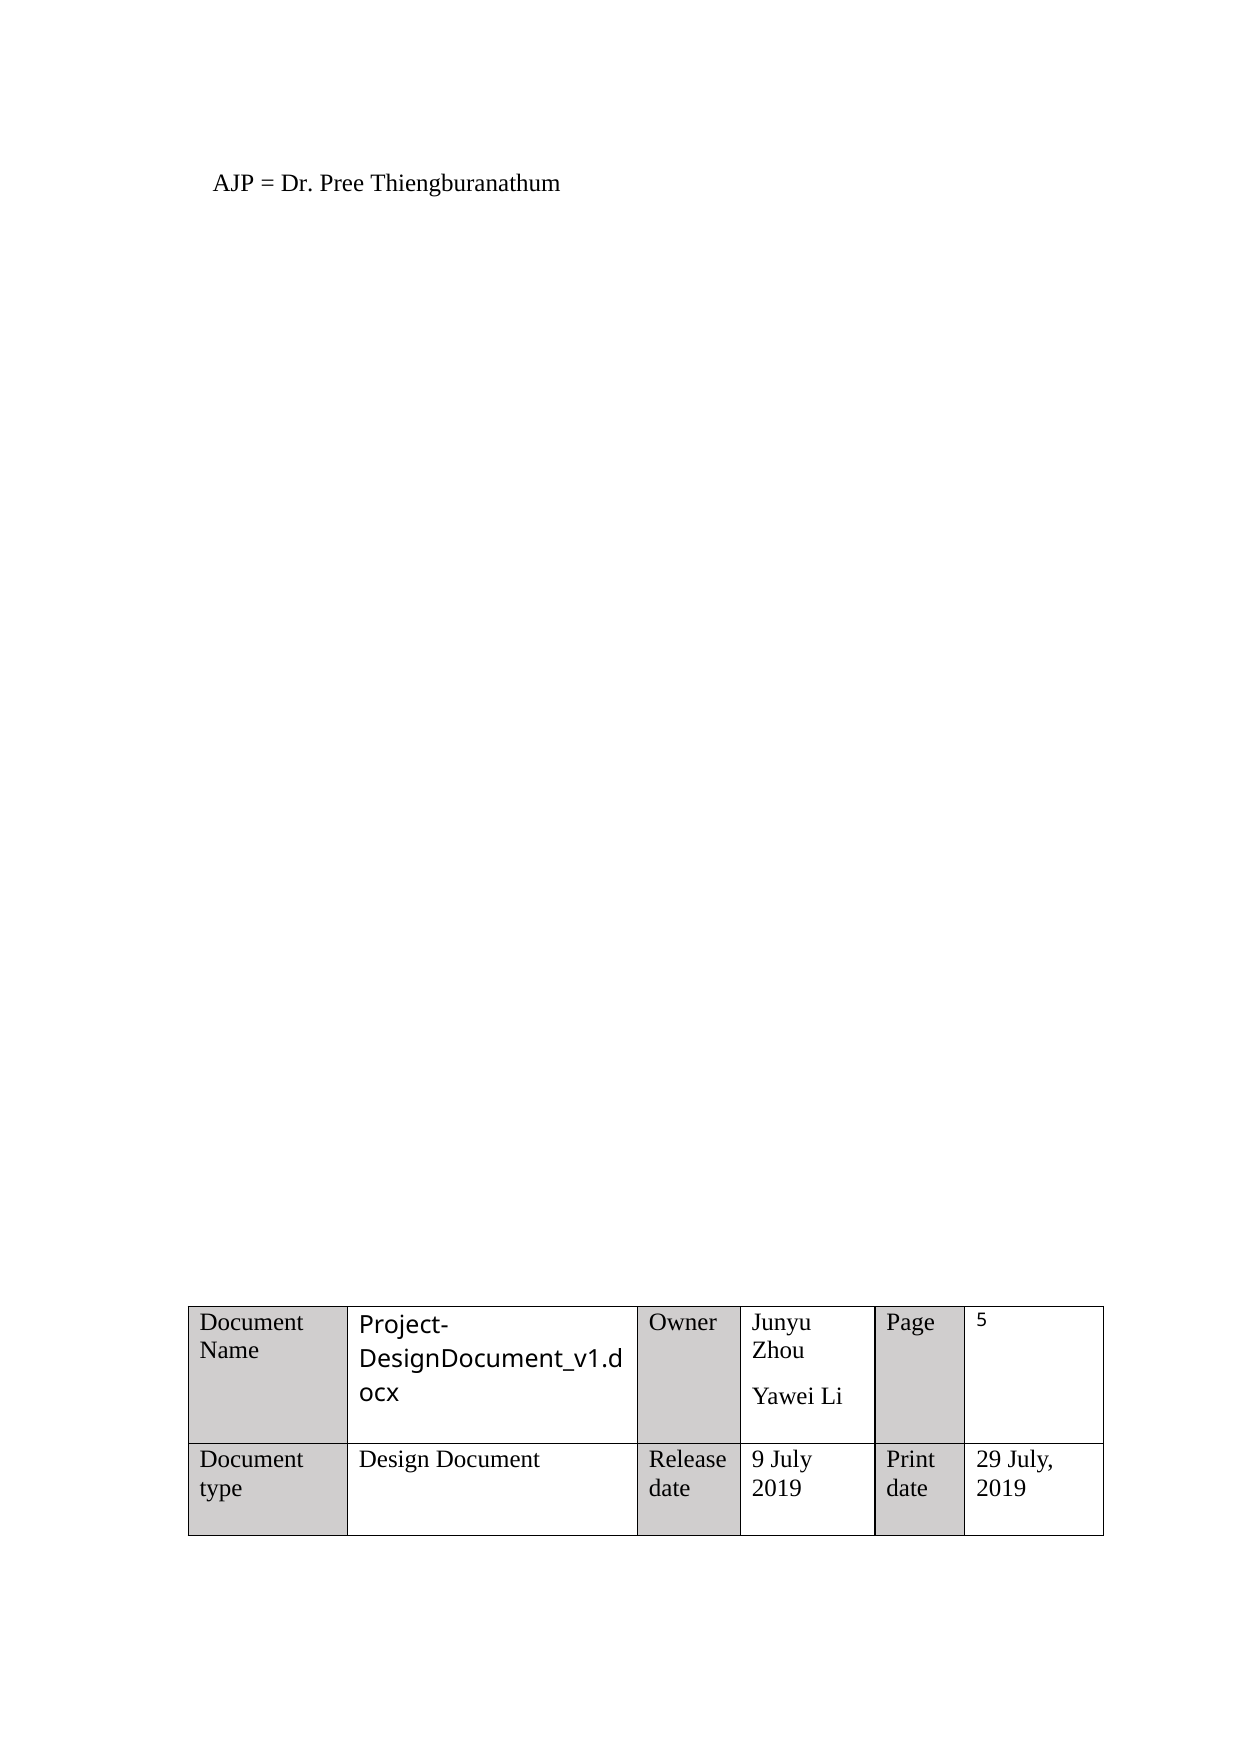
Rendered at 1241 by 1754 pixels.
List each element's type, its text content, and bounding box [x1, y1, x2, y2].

text AJP = Dr. Pree Thiengburanathum [212, 165, 1028, 199]
